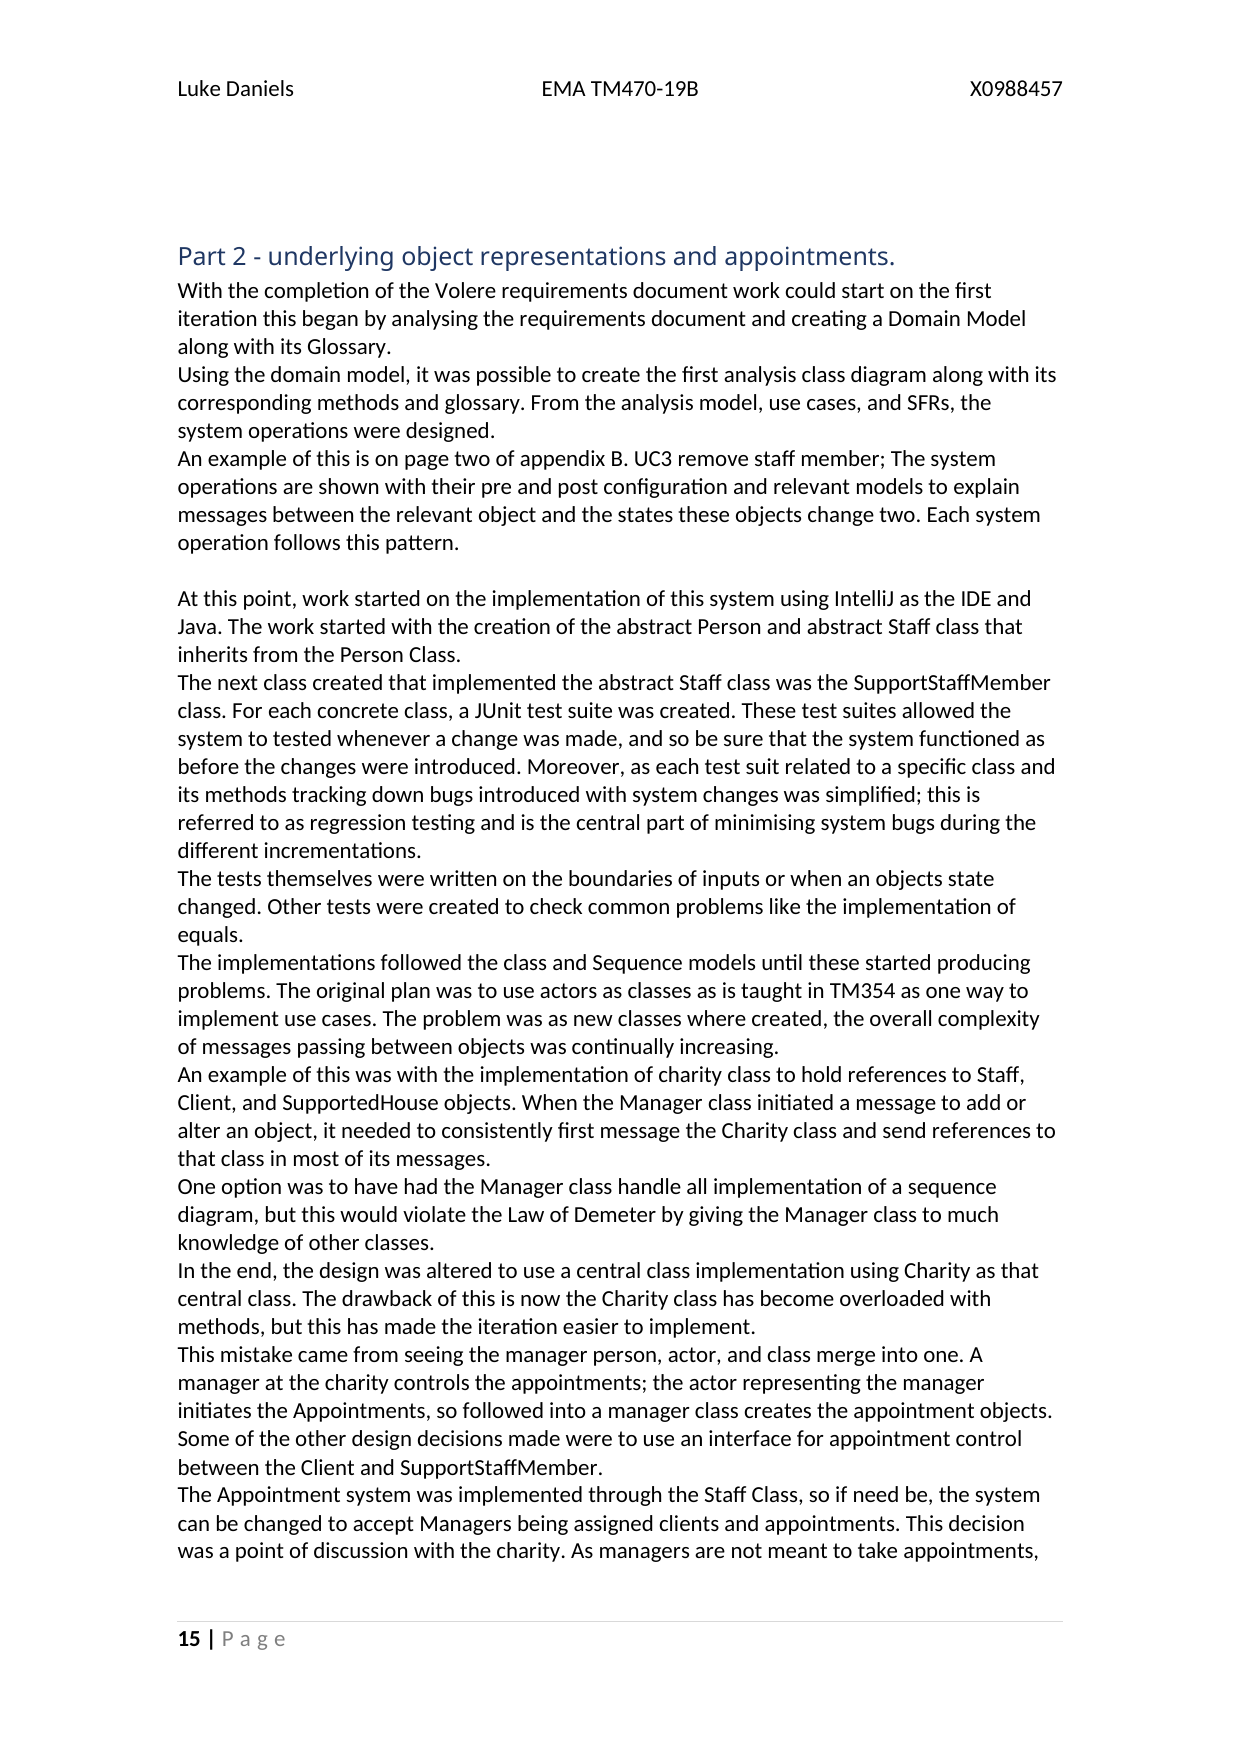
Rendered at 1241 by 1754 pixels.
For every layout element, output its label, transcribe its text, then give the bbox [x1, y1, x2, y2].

text The next class created that implemented the abstract Staff class was the SupportStaffMember class. For each concrete class, a JUnit test suite was created. These test suites allowed the system to tested whenever a change was made, and so be sure that the system functioned as before the changes were introduced. Moreover, as each test suit related to a specific class and its methods tracking down bugs introduced with system changes was simplified; this is referred to as regression testing and is the central part of minimising system bugs during the different incrementations. [177, 668, 1063, 864]
text This mistake came from seeing the manager person, actor, and class merge into one. A manager at the charity controls the appointments; the actor representing the manager initiates the Appointments, so followed into a manager class creates the appointment objects. [177, 1341, 1063, 1424]
text Some of the other design decisions made were to use an interface for appointment control between the Client and SupportStaffMember. [177, 1424, 1063, 1481]
text An example of this is on page two of appendix B. UC3 remove staff member; The system operations are shown with their pre and post configuration and relevant models to explain messages between the relevant object and the states these objects change two. Each system operation follows this pattern. [177, 444, 1063, 556]
text In the end, the design was altered to use a central class implementation using Charity as that central class. The drawback of this is now the Charity class has become overloaded with methods, but this has made the iteration easier to implement. [177, 1256, 1063, 1341]
text An example of this was with the implementation of charity class to hold references to Staff, Client, and SupportedHouse objects. When the Manager class initiated a message to add or alter an object, it needed to consistently first message the Charity class and send references to that class in most of its messages. [177, 1060, 1063, 1172]
text The tests themselves were written on the boundaries of inputs or when an objects state changed. Other tests were created to check common problems like the implementation of equals. [177, 864, 1063, 948]
text Using the domain model, it was possible to create the first analysis class diagram along with its corresponding methods and glossary. From the analysis model, use cases, and SFRs, the system operations were designed. [177, 360, 1063, 444]
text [177, 1481, 1063, 1565]
text One option was to have had the Manager class handle all implementation of a sequence diagram, but this would violate the Law of Demeter by giving the Manager class to much knowledge of other classes. [177, 1172, 1063, 1256]
text At this point, work started on the implementation of this system using IntelliJ as the IDE and Java. The work started with the creation of the abstract Person and abstract Staff class that inherits from the Person Class. [177, 584, 1063, 668]
text The implementations followed the class and Sequence models until these started producing problems. The original plan was to use actors as classes as is taught in TM354 as one way to implement use cases. The problem was as new classes where created, the overall complexity of messages passing between objects was continually increasing. [177, 948, 1063, 1060]
subtitle Part 2 - underlying object representations and appointments. [177, 239, 1063, 273]
text With the completion of the Volere requirements document work could start on the first iteration this began by analysing the requirements document and creating a Domain Model along with its Glossary. [177, 276, 1063, 360]
